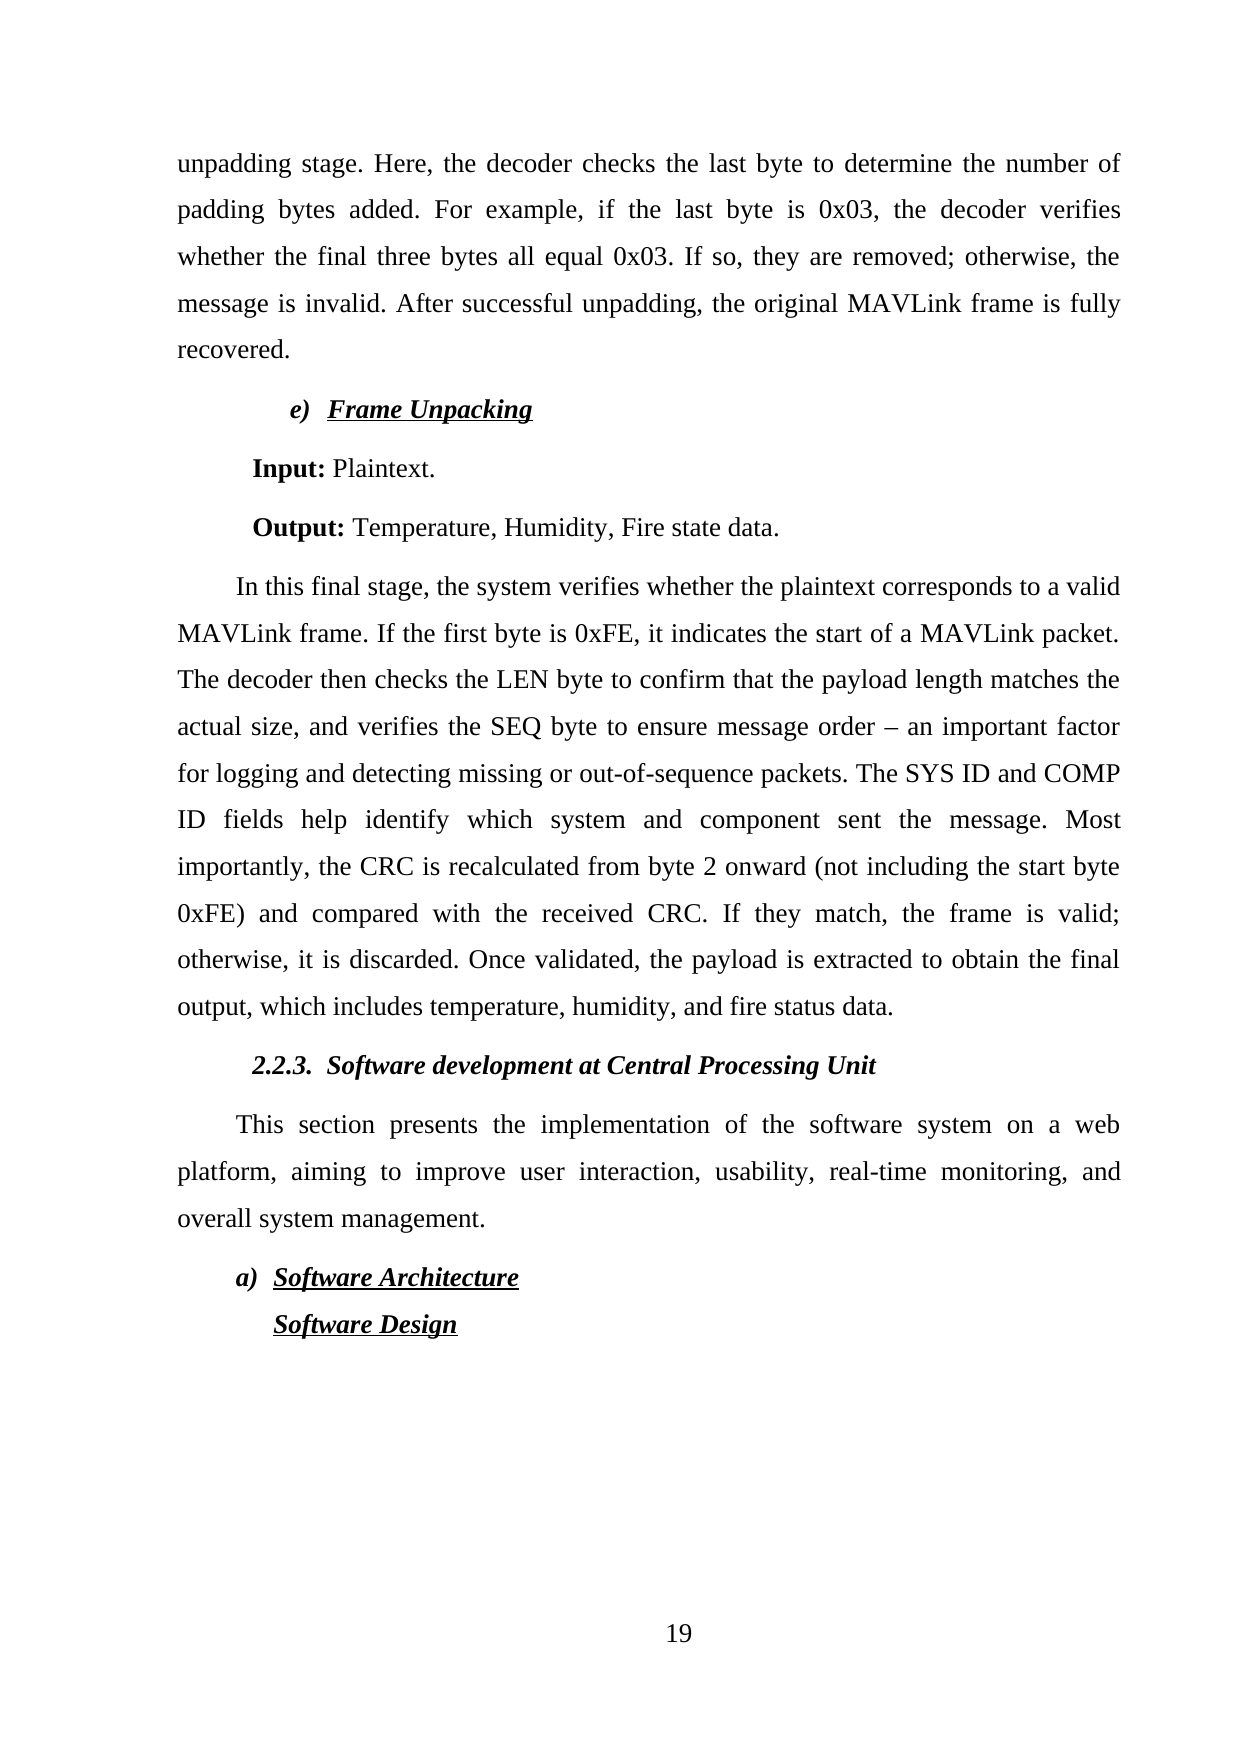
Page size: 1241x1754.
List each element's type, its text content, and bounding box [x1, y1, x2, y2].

text In this final stage, the system verifies whether the plaintext corresponds to a valid MAVLink frame. If the first byte is 0xFE, it indicates the start of a MAVLink packet. The decoder then checks the LEN byte to confirm that the payload length matches the actual size, and verifies the SEQ byte to ensure message order – an important factor for logging and detecting missing or out-of-sequence packets. The SYS ID and COMP ID fields help identify which system and component sent the message. Most importantly, the CRC is recalculated from byte 2 onward (not including the start byte 0xFE) and compared with the received CRC. If they match, the frame is valid; otherwise, it is discarded. Once validated, the payload is extracted to obtain the final output, which includes temperature, humidity, and fire status data. [177, 570, 1122, 1021]
text Output: Temperature, Humidity, Fire state data. [177, 511, 1122, 542]
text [177, 147, 1122, 365]
text Input: Plaintext. [177, 452, 1122, 483]
subtitle Software development at Central Processing Unit [252, 1049, 1122, 1081]
list Software Design [273, 1308, 1122, 1339]
list Frame Unpacking [289, 393, 1122, 424]
list Software Architecture [236, 1261, 1122, 1292]
text This section presents the implementation of the software system on a web platform, aiming to improve user interaction, usability, real-time monitoring, and overall system management. [177, 1109, 1122, 1233]
